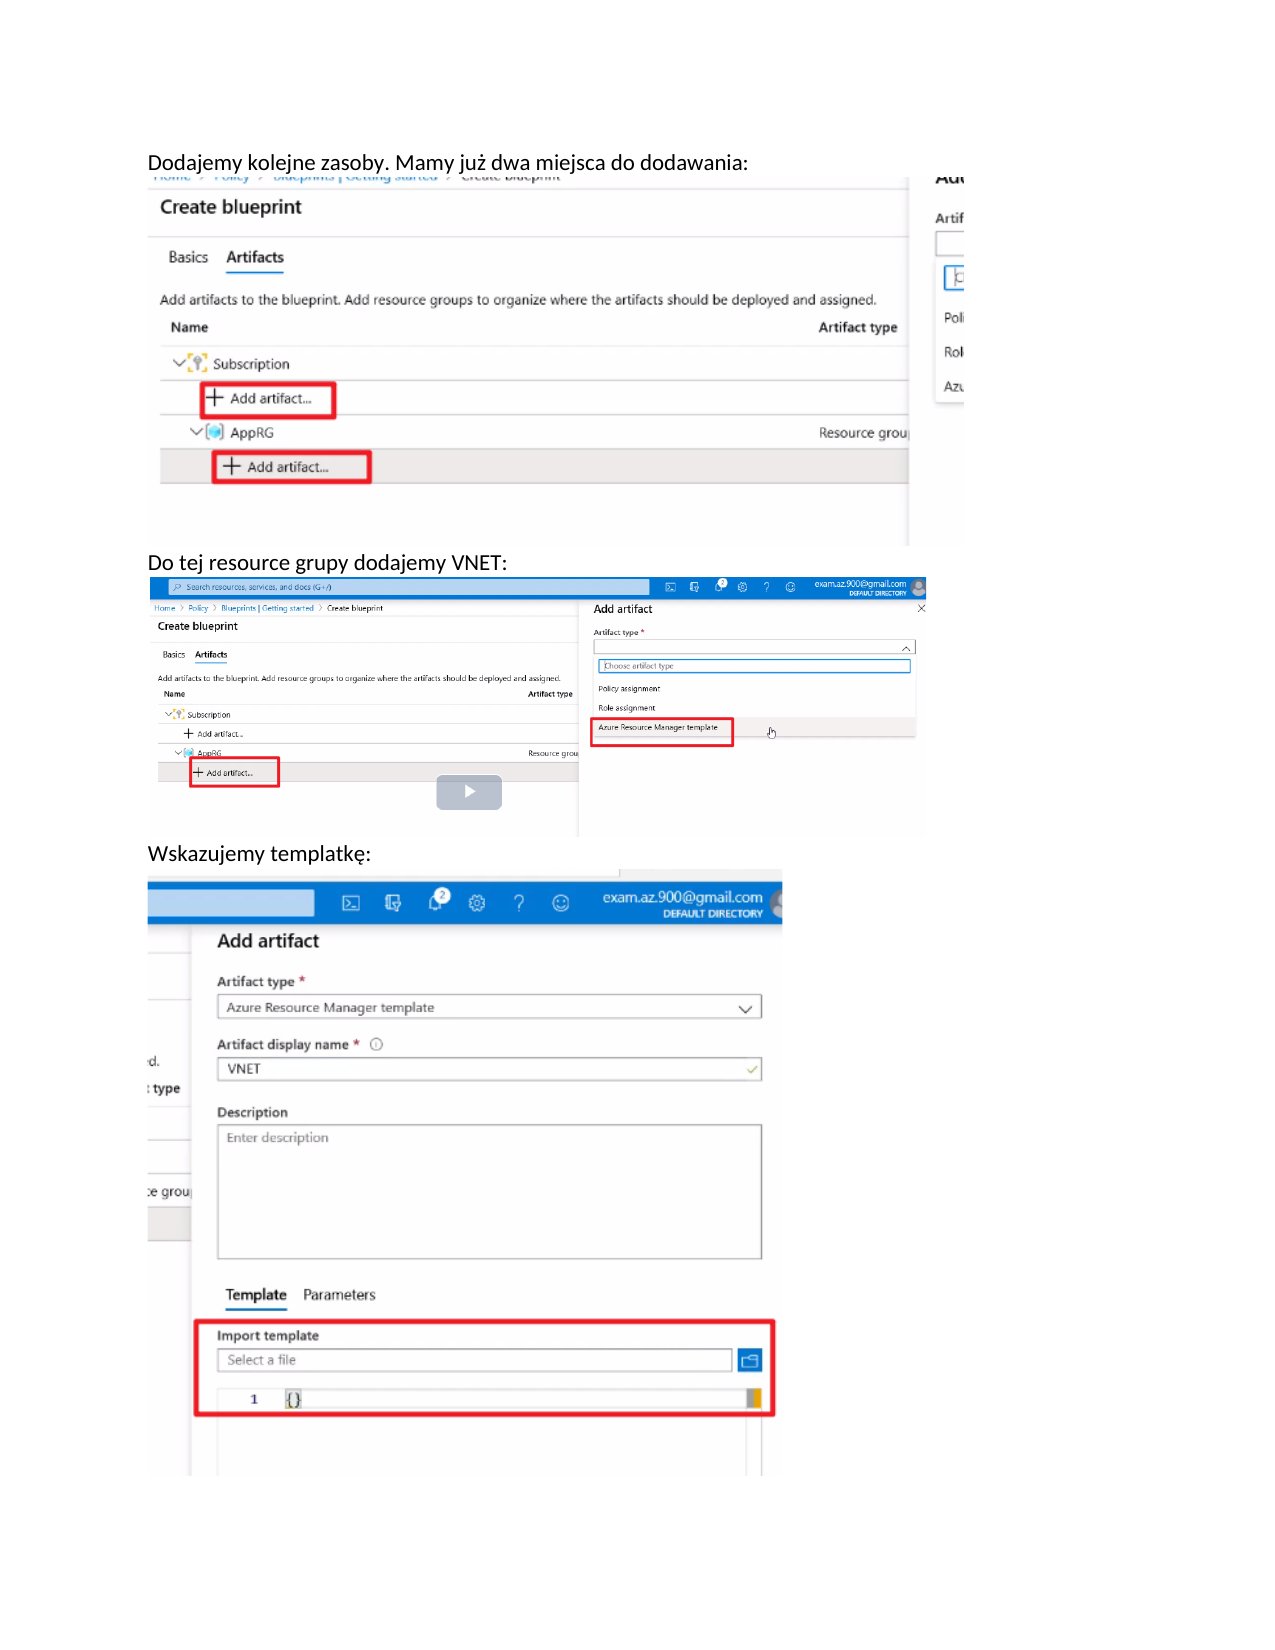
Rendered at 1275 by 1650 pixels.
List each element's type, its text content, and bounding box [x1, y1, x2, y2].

picture [150, 577, 927, 837]
text Dodajemy kolejne zasoby. Mamy już dwa miejsca do dodawania: [148, 148, 1127, 176]
picture [147, 177, 964, 546]
text Wskazujemy templatkę: [148, 839, 1127, 867]
picture [147, 869, 783, 1476]
text Do tej resource grupy dodajemy VNET: [148, 548, 1127, 576]
